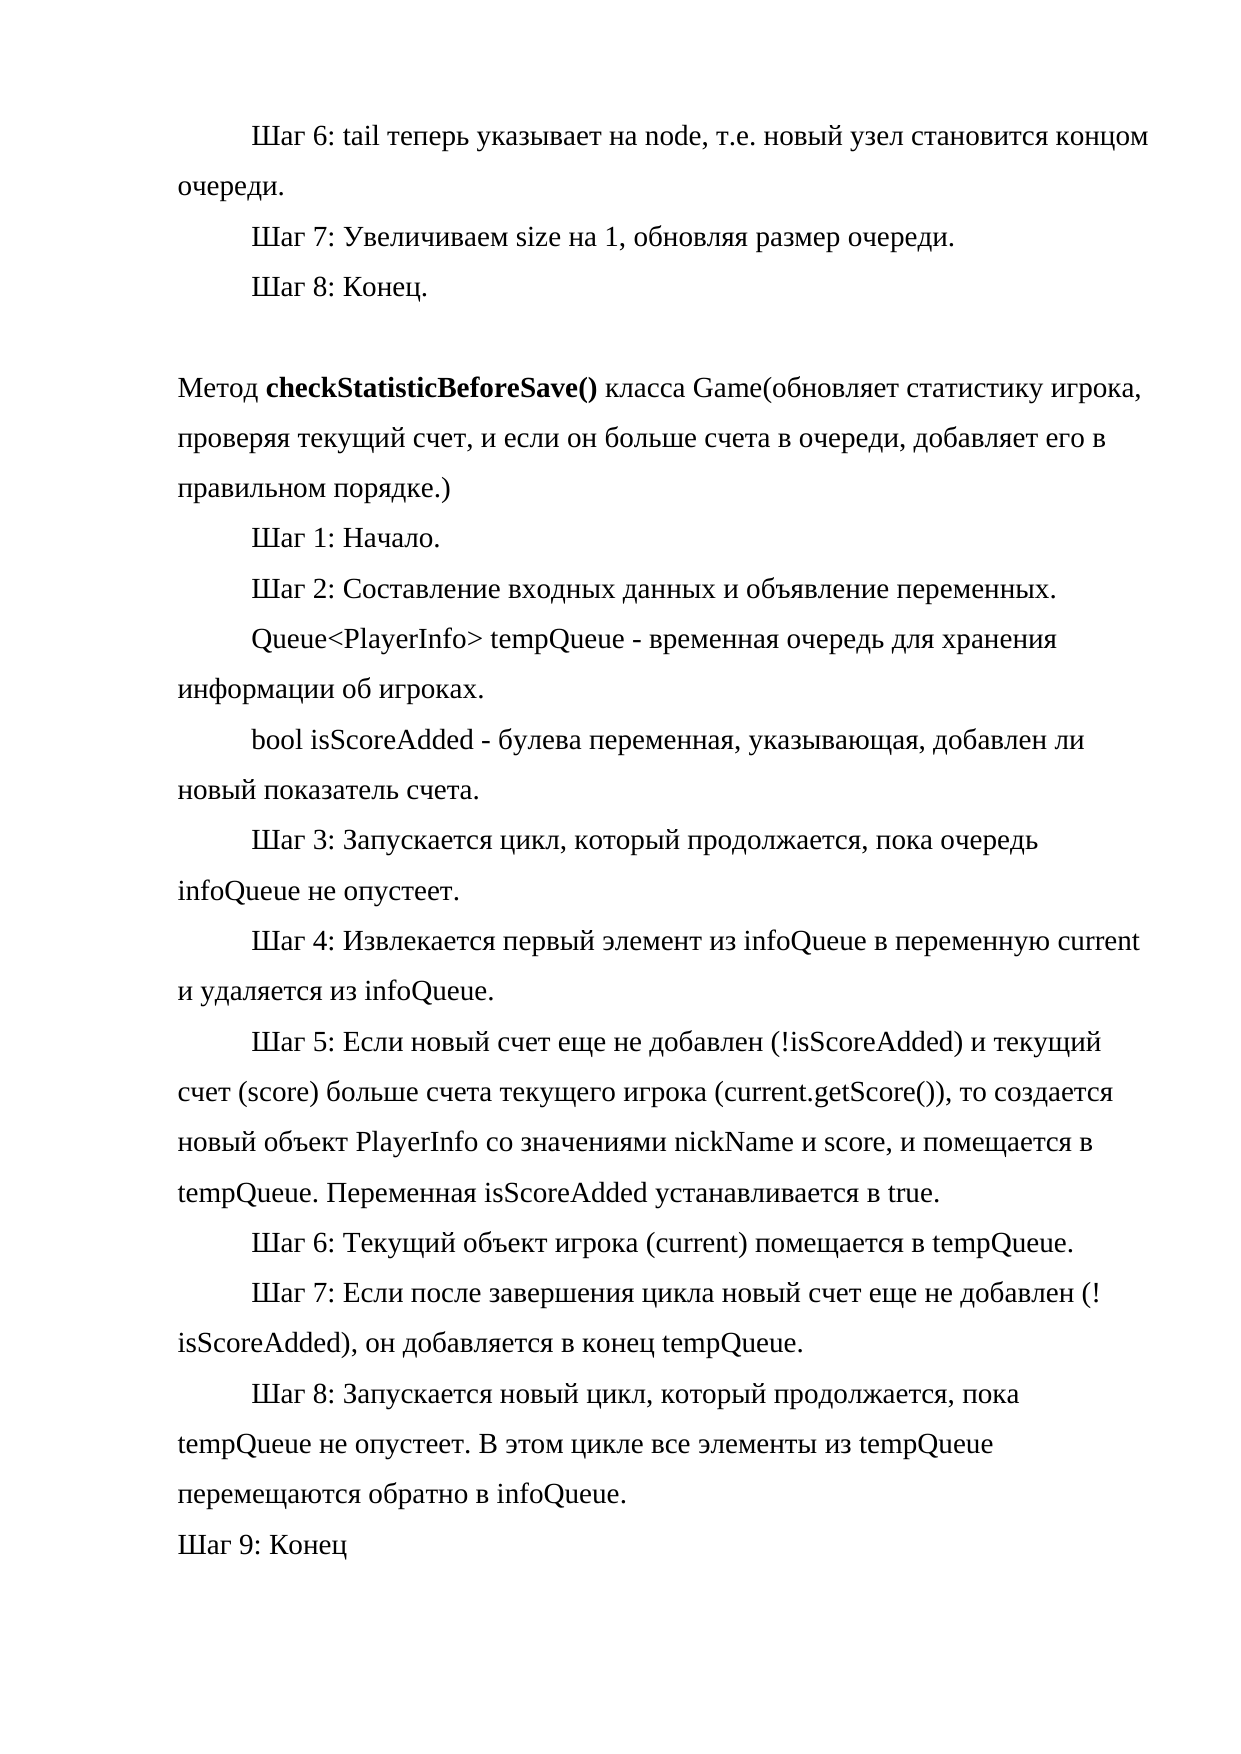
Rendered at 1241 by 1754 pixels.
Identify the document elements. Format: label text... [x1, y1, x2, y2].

text Шаг 3: Запускается цикл, который продолжается, пока очередь infoQueue не опустеет. [177, 822, 1152, 906]
text Шаг 7: Увеличиваем size на 1, обновляя размер очереди. [177, 219, 1152, 252]
text Шаг 8: Запускается новый цикл, который продолжается, пока tempQueue не опустеет. В этом цикле все элементы из tempQueue перемещаются обратно в infoQueue. [177, 1376, 1152, 1510]
text Шаг 1: Начало. [177, 521, 1152, 554]
text Шаг 7: Если после завершения цикла новый счет еще не добавлен (!isScoreAdded), он добавляется в конец tempQueue. [177, 1275, 1152, 1359]
text Метод checkStatisticBeforeSave() класса Game(обновляет статистику игрока, проверяя текущий счет, и если он больше счета в очереди, добавляет его в правильном порядке.) [177, 370, 1152, 504]
text Queue<PlayerInfo> tempQueue - временная очередь для хранения информации об игроках. [177, 621, 1152, 705]
text Шаг 4: Извлекается первый элемент из infoQueue в переменную current и удаляется из infoQueue. [177, 923, 1152, 1007]
text Шаг 8: Конец. [177, 269, 1152, 303]
text Шаг 2: Составление входных данных и объявление переменных. [177, 571, 1152, 604]
text Шаг 6: Текущий объект игрока (current) помещается в tempQueue. [177, 1225, 1152, 1258]
text Шаг 6: tail теперь указывает на node, т.е. новый узел становится концом очереди. [177, 118, 1152, 202]
text Шаг 5: Если новый счет еще не добавлен (!isScoreAdded) и текущий счет (score) больше счета текущего игрока (current.getScore()), то создается новый объект PlayerInfo со значениями nickName и score, и помещается в tempQueue. Переменная isScoreAdded устанавливается в true. [177, 1024, 1152, 1208]
text Шаг 9: Конец [177, 1527, 1152, 1560]
text bool isScoreAdded - булева переменная, указывающая, добавлен ли новый показатель счета. [177, 722, 1152, 806]
